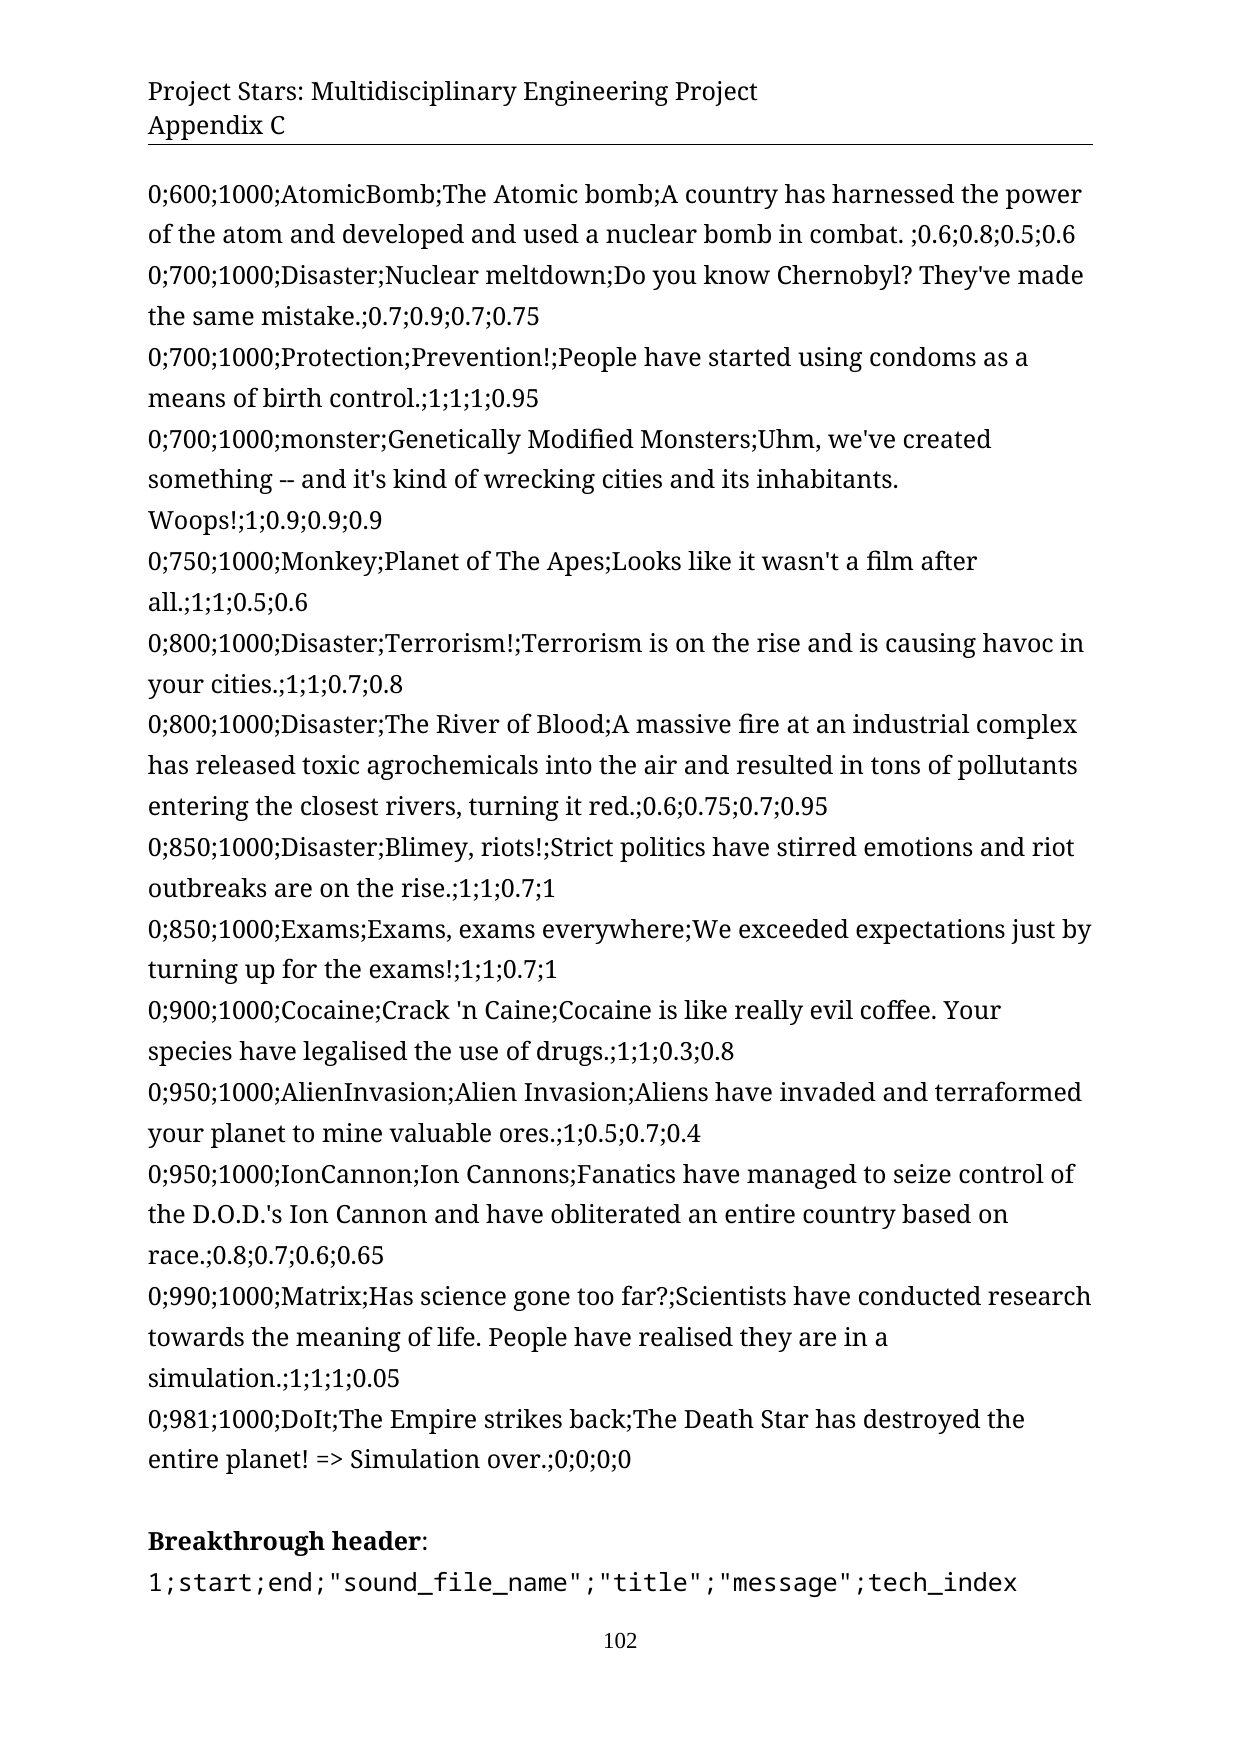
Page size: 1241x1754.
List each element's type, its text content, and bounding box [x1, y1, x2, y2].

text 0;700;1000;Disaster;Nuclear meltdown;Do you know Chernobyl? They've made the same mistake.;0.7;0.9;0.7;0.75 [148, 258, 1093, 333]
text 0;700;1000;Protection;Prevention!;People have started using condoms as a means of birth control.;1;1;1;0.95 [148, 339, 1093, 414]
text 0;600;1000;AtomicBomb;The Atomic bomb;A country has harnessed the power of the atom and developed and used a nuclear bomb in combat. ;0.6;0.8;0.5;0.6 [148, 176, 1093, 251]
text 0;850;1000;Exams;Exams, exams everywhere;We exceeded expectations just by turning up for the exams!;1;1;0.7;1 [148, 911, 1093, 986]
text 0;900;1000;Cocaine;Crack 'n Caine;Cocaine is like really evil coffee. Your species have legalised the use of drugs.;1;1;0.3;0.8 [148, 993, 1093, 1068]
text 0;800;1000;Disaster;Terrorism!;Terrorism is on the rise and is causing havoc in your cities.;1;1;0.7;0.8 [148, 625, 1093, 700]
text 0;850;1000;Disaster;Blimey, riots!;Strict politics have stirred emotions and riot outbreaks are on the rise.;1;1;0.7;1 [148, 829, 1093, 904]
text 1;start;end;"sound_file_name";"title";"message";tech_index [148, 1564, 1093, 1599]
text 0;750;1000;Monkey;Planet of The Apes;Looks like it wasn't a film after all.;1;1;0.5;0.6 [148, 544, 1093, 619]
text Breakthrough header: [148, 1524, 1093, 1558]
text 0;700;1000;monster;Genetically Modified Monsters;Uhm, we've created something -- and it's kind of wrecking cities and its inhabitants. Woops!;1;0.9;0.9;0.9 [148, 421, 1093, 537]
text 0;950;1000;AlienInvasion;Alien Invasion;Aliens have invaded and terraformed your planet to mine valuable ores.;1;0.5;0.7;0.4 [148, 1074, 1093, 1149]
text 0;981;1000;DoIt;The Empire strikes back;The Death Star has destroyed the entire planet! => Simulation over.;0;0;0;0 [148, 1401, 1093, 1476]
text 0;800;1000;Disaster;The River of Blood;A massive fire at an industrial complex has released toxic agrochemicals into the air and resulted in tons of pollutants entering the closest rivers, turning it red.;0.6;0.75;0.7;0.95 [148, 707, 1093, 823]
text 0;950;1000;IonCannon;Ion Cannons;Fanatics have managed to seize control of the D.O.D.'s Ion Cannon and have obliterated an entire country based on race.;0.8;0.7;0.6;0.65 [148, 1156, 1093, 1272]
text 0;990;1000;Matrix;Has science gone too far?;Scientists have conducted research towards the meaning of life. People have realised they are in a simulation.;1;1;1;0.05 [148, 1279, 1093, 1394]
